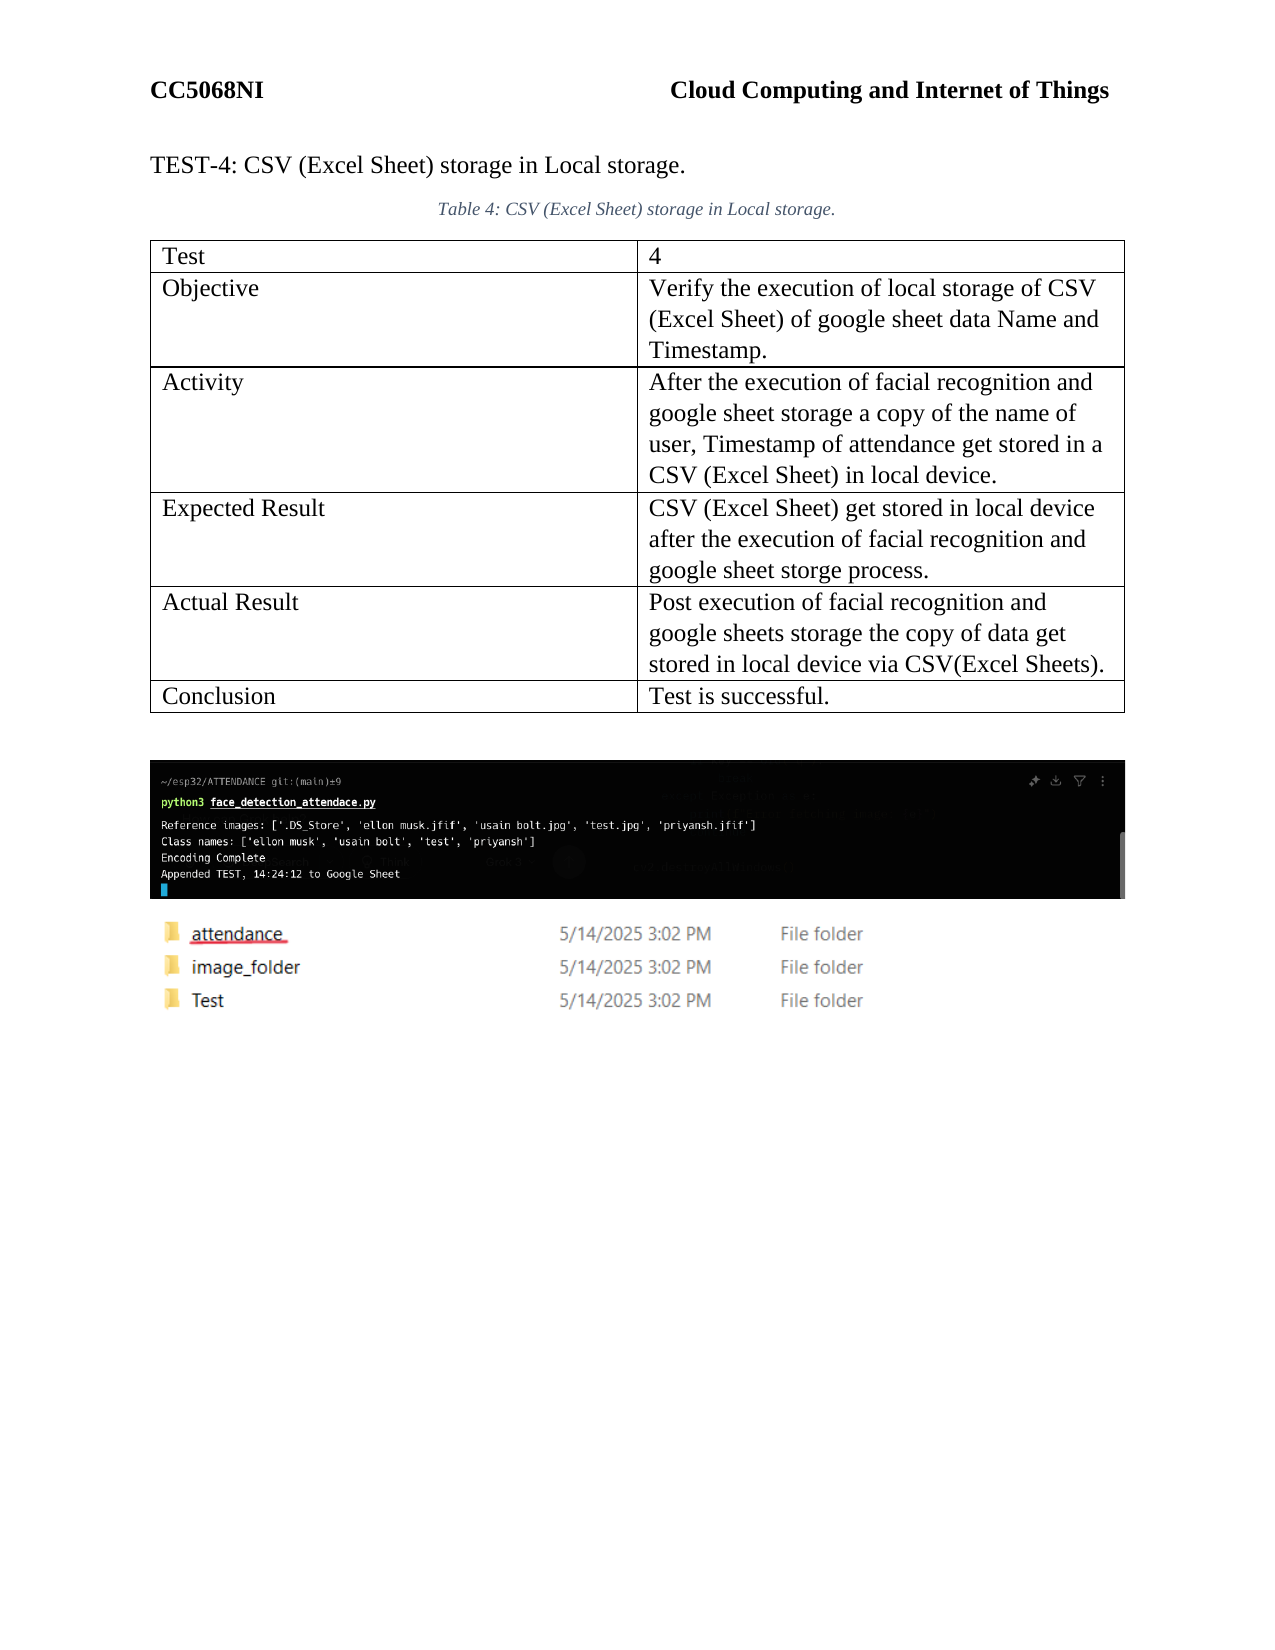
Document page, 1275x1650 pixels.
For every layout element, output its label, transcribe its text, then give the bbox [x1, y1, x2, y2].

table_cell Actual Result [151, 587, 637, 680]
text TEST-4: CSV (Excel Sheet) storage in Local storage. [150, 150, 1125, 179]
table_cell Verify the execution of local storage of CSV (Excel Sheet) of google sheet data Name and Timestamp. [638, 273, 1124, 366]
table_cell After the execution of facial recognition and google sheet storage a copy of the name of user, Timestamp of attendance get stored in a CSV (Excel Sheet) in local device. [638, 368, 1124, 492]
table_cell Expected Result [151, 493, 637, 586]
table_cell Objective [151, 273, 637, 366]
table_cell Test is successful. [638, 681, 1124, 712]
table_header 4 [638, 241, 1124, 272]
text Table 4: CSV (Excel Sheet) storage in Local storage. [150, 198, 1125, 219]
table_cell CSV (Excel Sheet) get stored in local device after the execution of facial recognition and google sheet storge process. [638, 493, 1124, 586]
picture [150, 917, 1125, 1017]
table_cell Post execution of facial recognition and google sheets storage the copy of data get stored in local device via CSV(Excel Sheets). [638, 587, 1124, 680]
table_cell Conclusion [151, 681, 637, 712]
picture [150, 760, 1125, 899]
table_header Test [151, 241, 637, 272]
table_cell Activity [151, 368, 637, 492]
